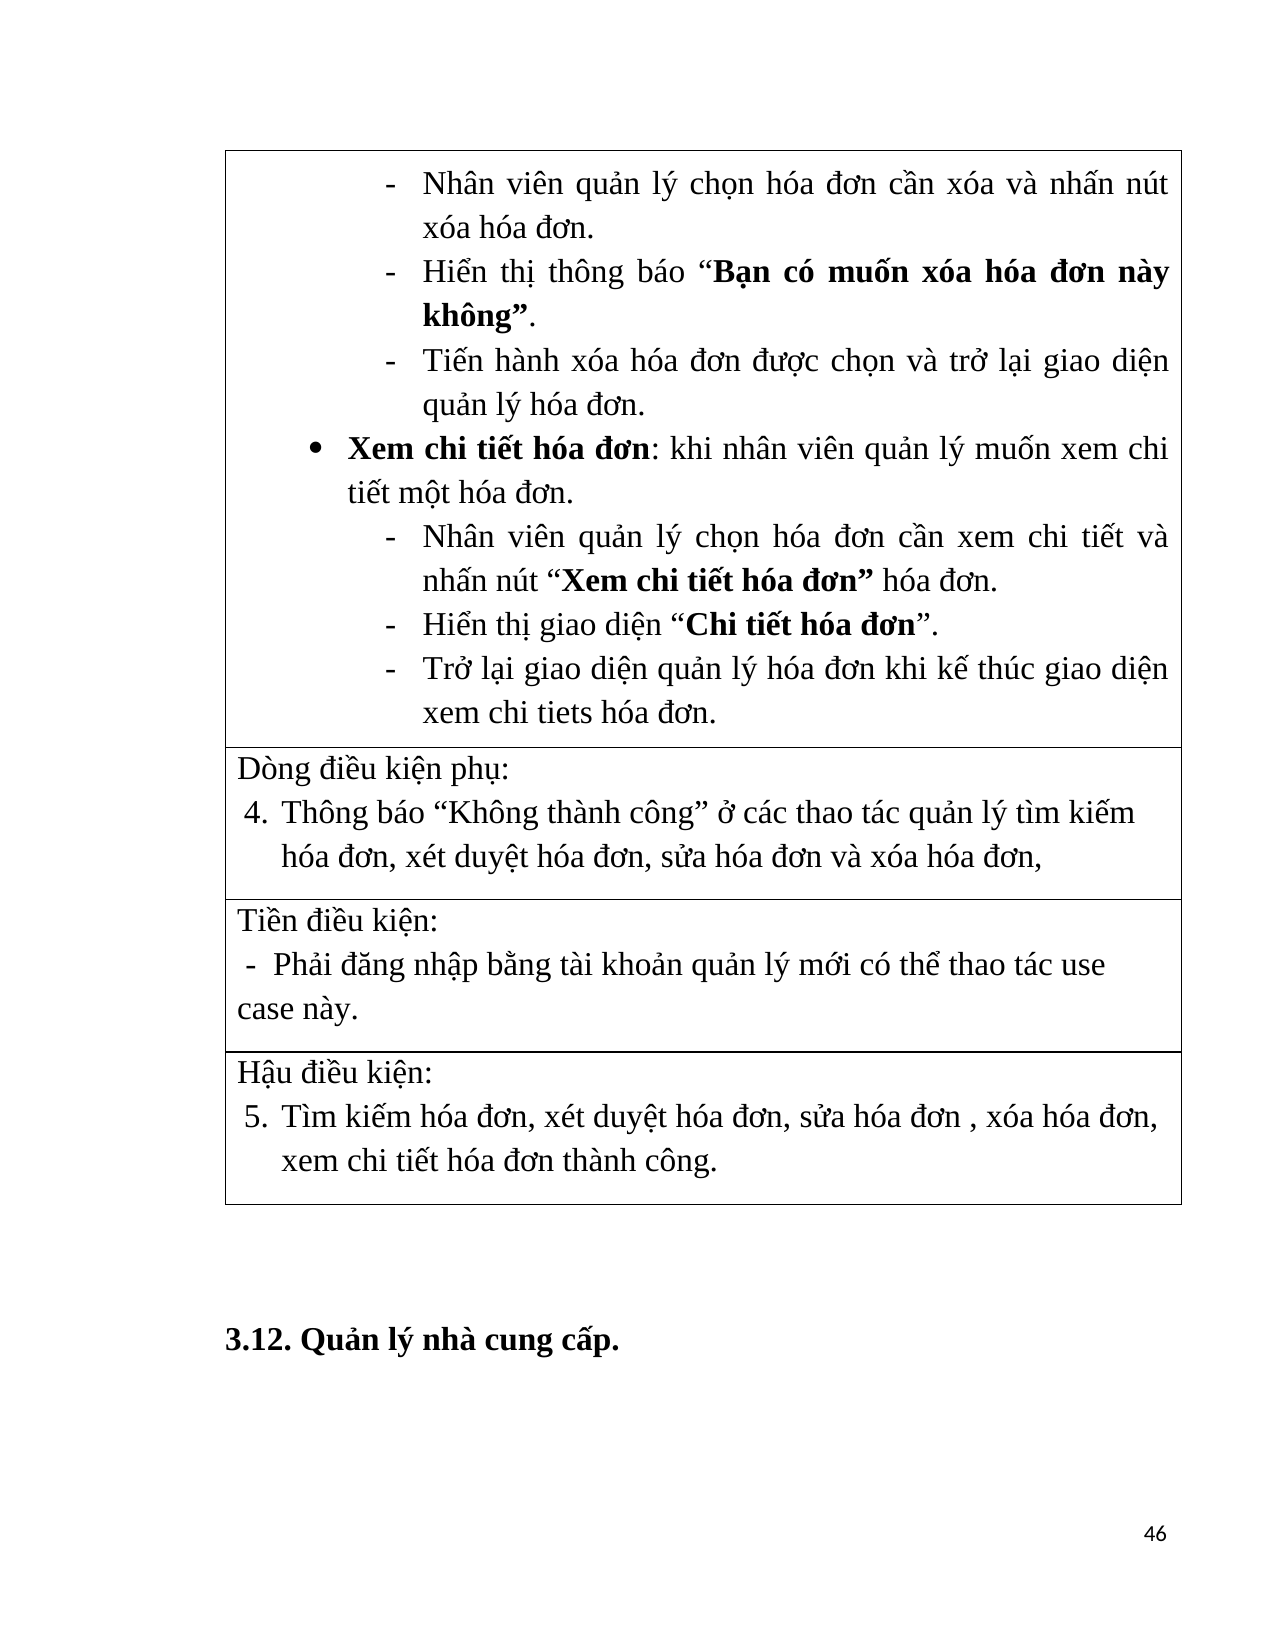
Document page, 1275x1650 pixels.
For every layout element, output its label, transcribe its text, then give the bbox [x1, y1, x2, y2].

table_cell Dòng điều kiện phụ: Thông báo “Không thành công” ở các thao tác quản lý tìm kiếm hóa đơn, xét duyệt hóa đơn, sửa hóa đơn và xóa hóa đơn, [226, 748, 1181, 899]
table_cell Tiền điều kiện: - Phải đăng nhập bằng tài khoản quản lý mới có thể thao tác use case này. [226, 900, 1181, 1051]
list Quản lý nhà cung cấp. [225, 1319, 1167, 1358]
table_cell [226, 151, 1181, 747]
table_cell Hậu điều kiện: Tìm kiếm hóa đơn, xét duyệt hóa đơn, sửa hóa đơn , xóa hóa đơn, xem chi tiết hóa đơn thành công. [226, 1053, 1181, 1203]
